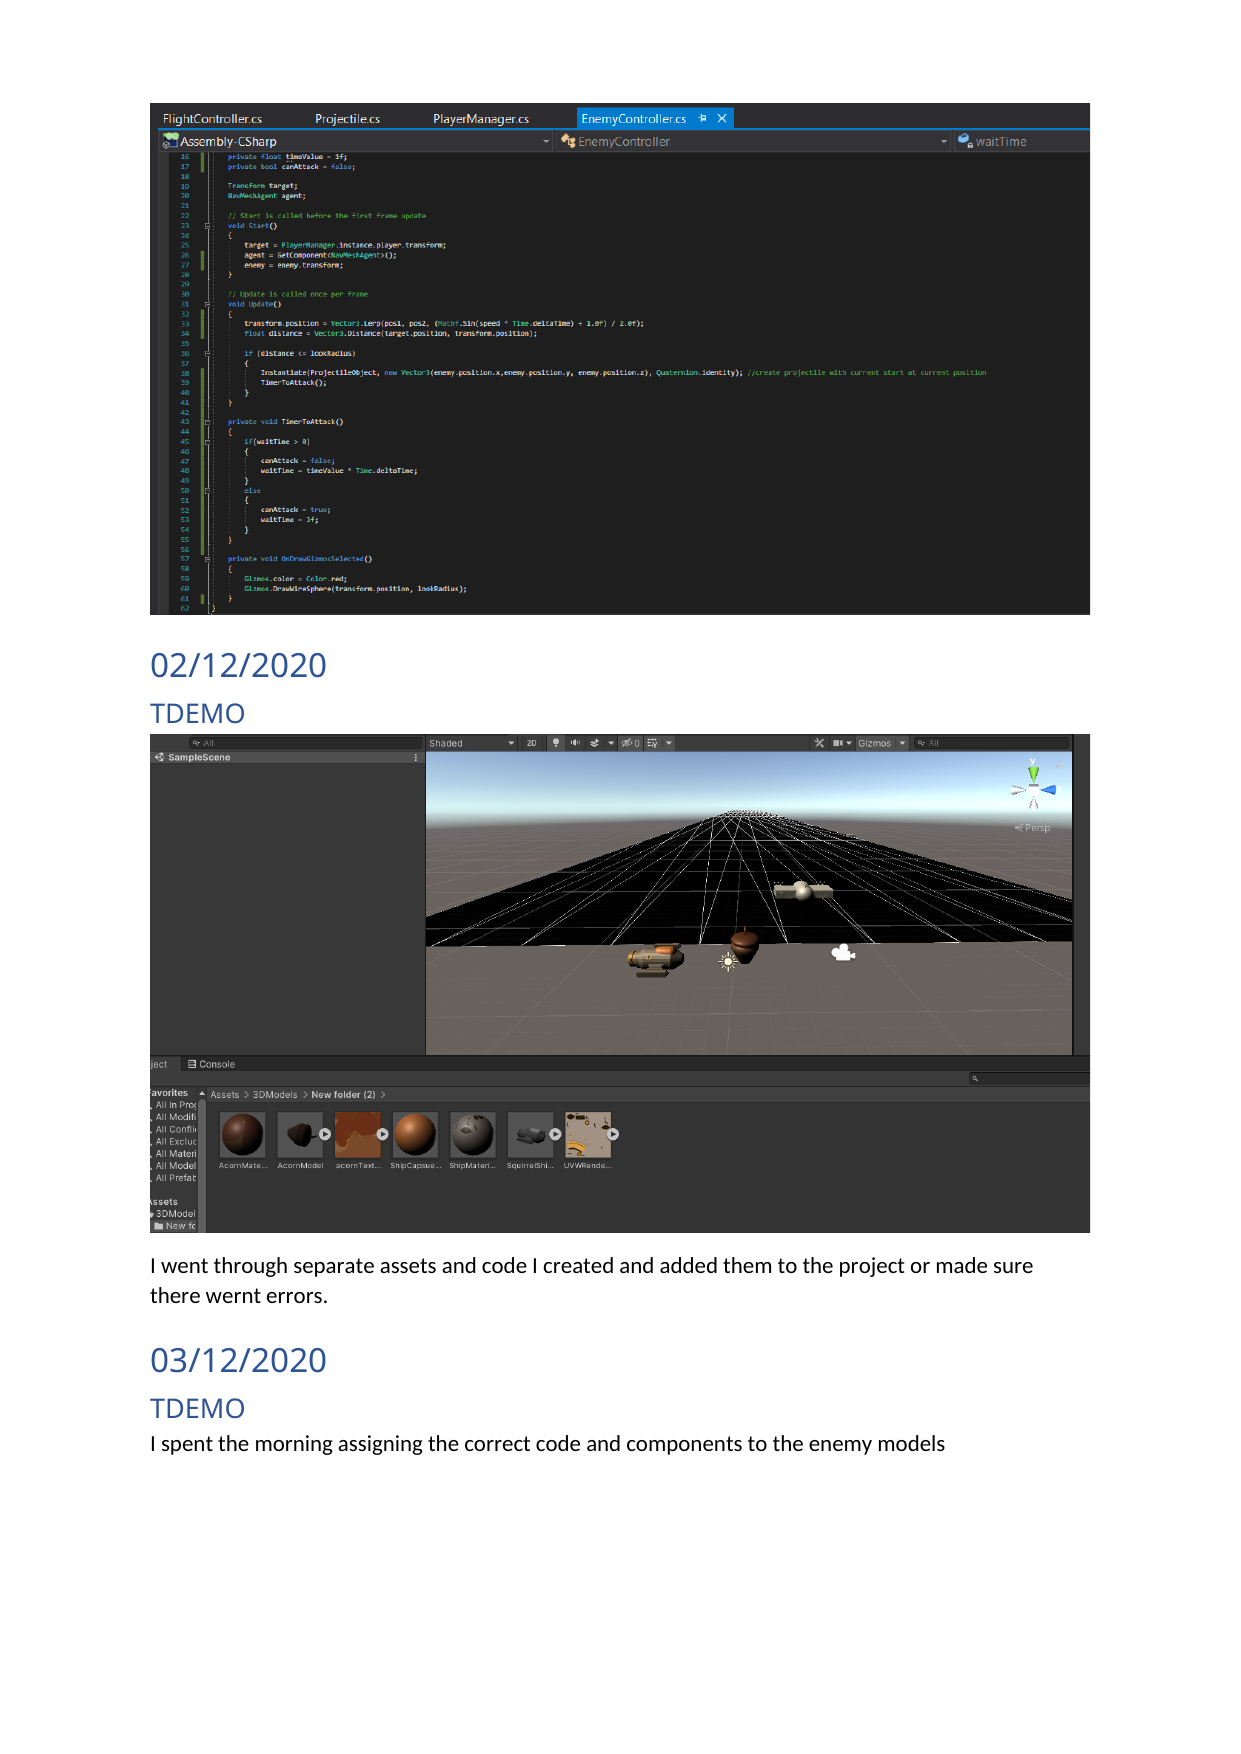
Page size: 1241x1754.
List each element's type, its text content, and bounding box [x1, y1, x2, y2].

subtitle TDEMO [150, 695, 1090, 732]
picture [150, 734, 1091, 1233]
text I spent the morning assigning the correct code and components to the enemy models [150, 1429, 1090, 1457]
subtitle TDEMO [150, 1389, 1090, 1426]
text I went through separate assets and code I created and added them to the project or made sure there wernt errors. [150, 1251, 1090, 1309]
subtitle 03/12/2020 [150, 1336, 1090, 1382]
subtitle 02/12/2020 [150, 642, 1090, 687]
picture [150, 103, 1091, 615]
